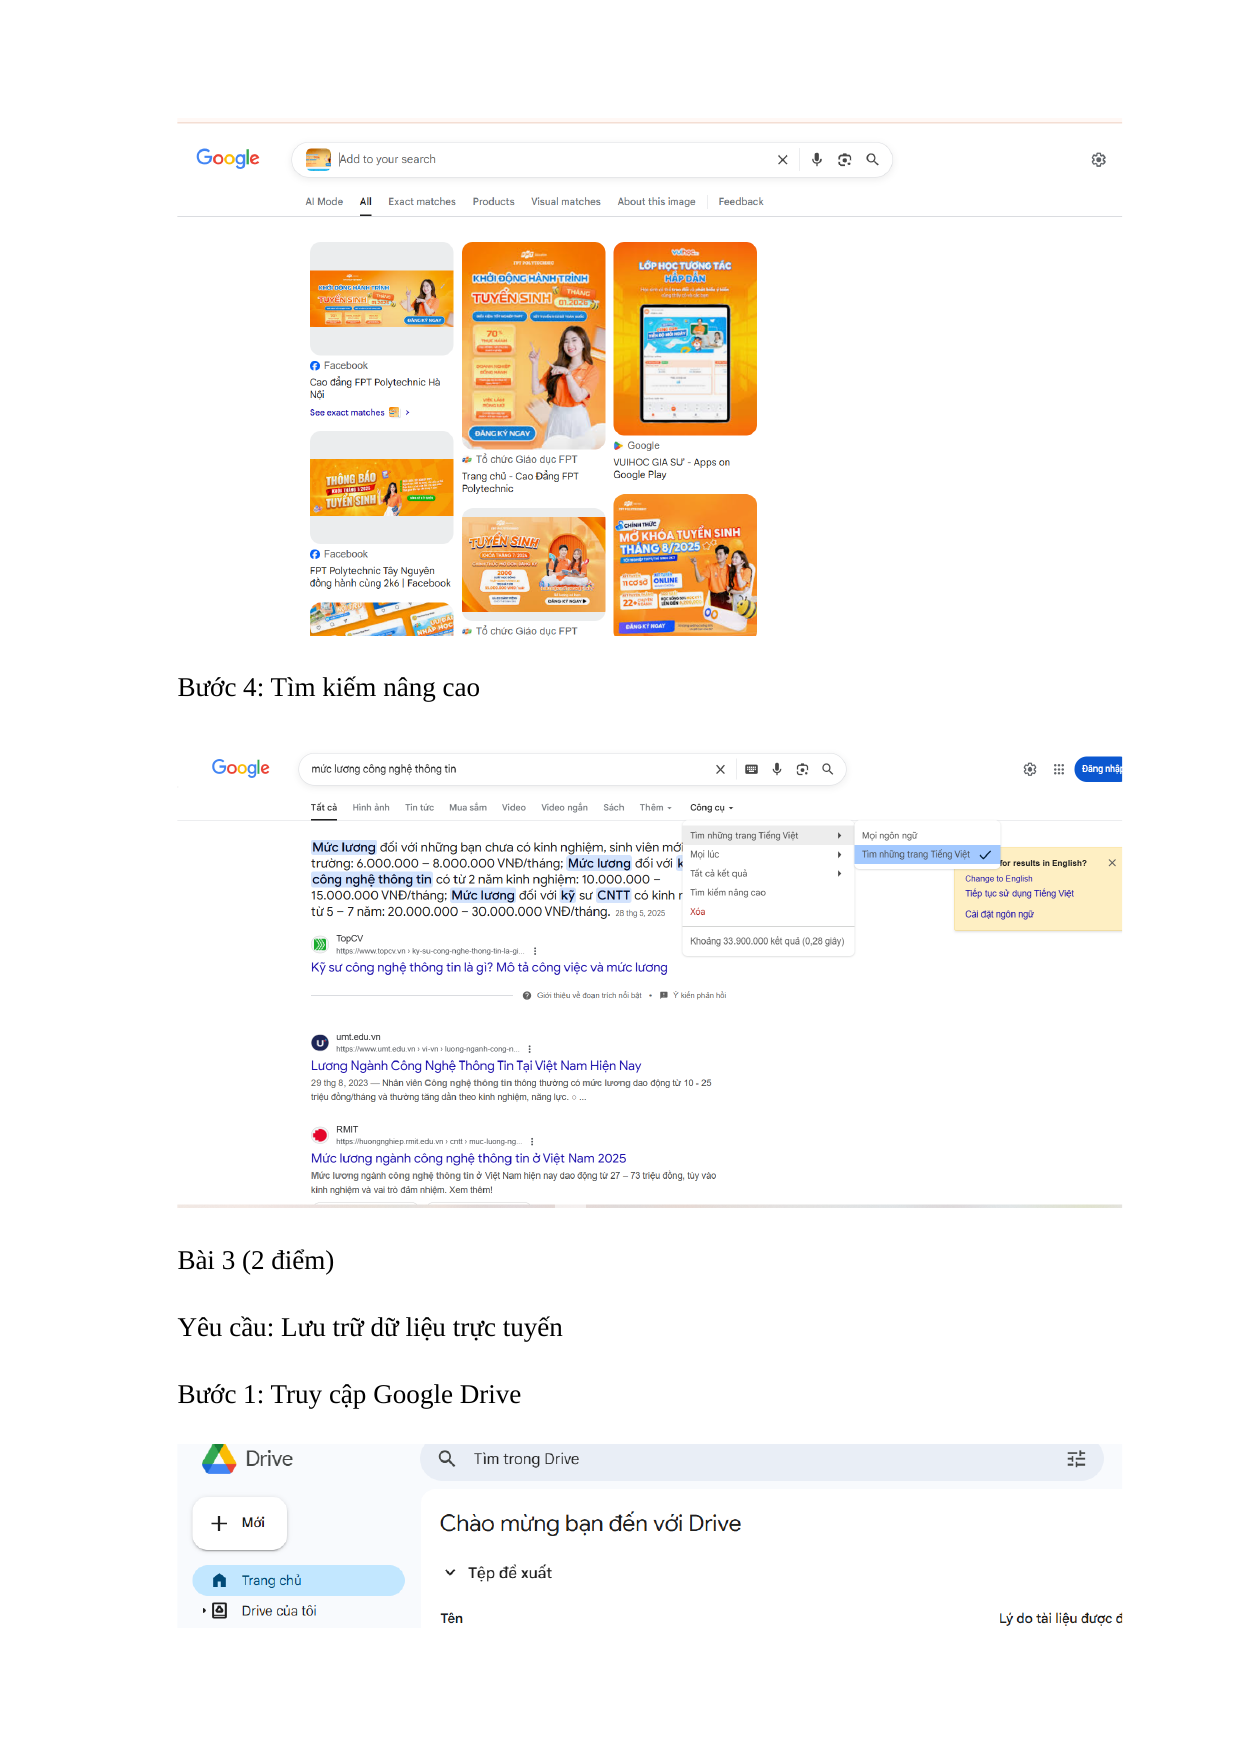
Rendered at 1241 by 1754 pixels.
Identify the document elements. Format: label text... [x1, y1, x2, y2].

text Bài 3 (2 điểm) [177, 1244, 1122, 1275]
picture [177, 1444, 1123, 1628]
text Yêu cầu: Lưu trữ dữ liệu trực tuyến [177, 1311, 1122, 1342]
picture [177, 118, 1123, 636]
picture [177, 738, 1123, 1208]
text Bước 1: Truy cập Google Drive [177, 1378, 1122, 1409]
text Bước 4: Tìm kiếm nâng cao [177, 671, 1122, 702]
